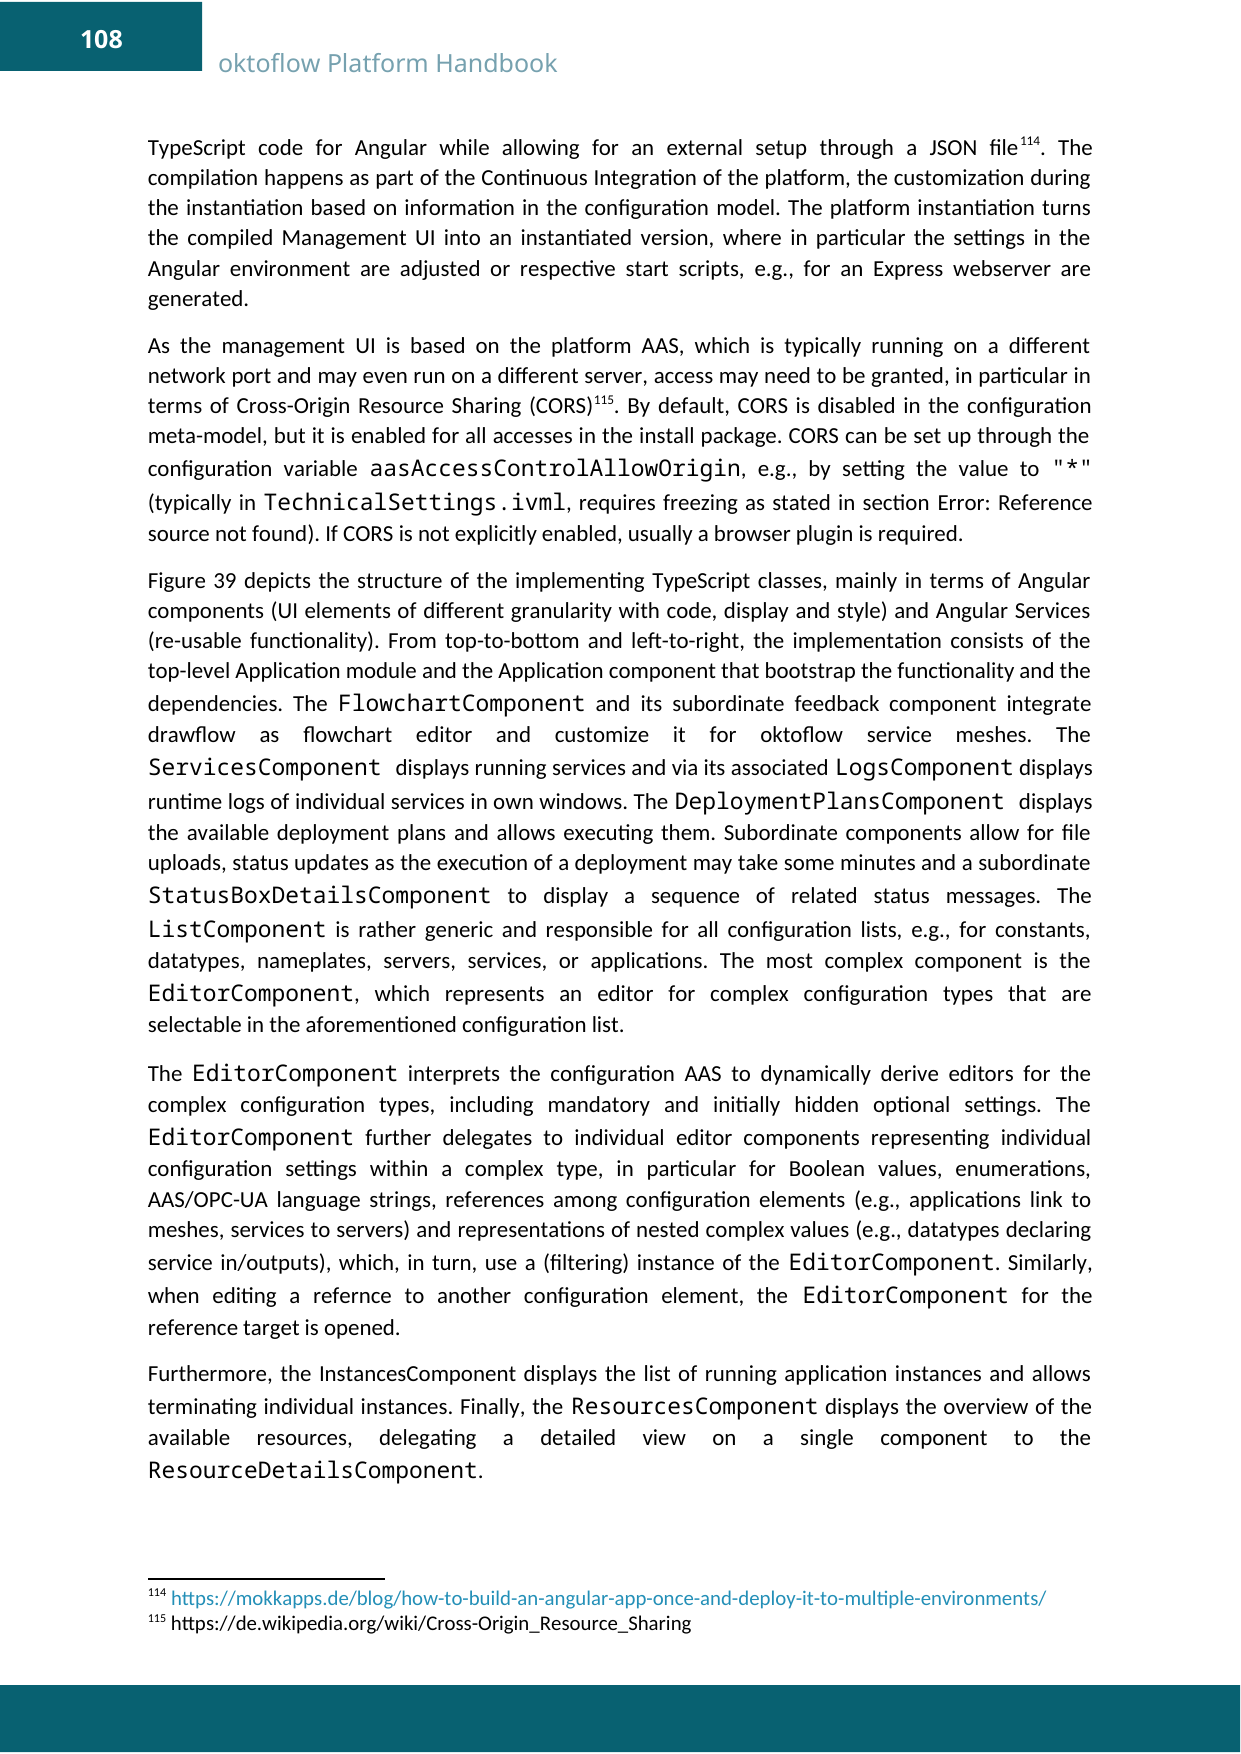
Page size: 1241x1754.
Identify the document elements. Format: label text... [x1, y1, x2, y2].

text The EditorComponent interprets the configuration AAS to dynamically derive editors for the complex configuration types, including mandatory and initially hidden optional settings. The EditorComponent further delegates to individual editor components representing individual configuration settings within a complex type, in particular for Boolean values, enumerations, AAS/OPC-UA language strings, references among configuration elements (e.g., applications link to meshes, services to servers) and representations of nested complex values (e.g., datatypes declaring service in/outputs), which, in turn, use a (filtering) instance of the EditorComponent. Similarly, when editing a refernce to another configuration element, the EditorComponent for the reference target is opened. [148, 1057, 1093, 1341]
text Furthermore, the InstancesComponent displays the list of running application instances and allows terminating individual instances. Finally, the ResourcesComponent displays the overview of the available resources, delegating a detailed view on a single component to the ResourceDetailsComponent. [148, 1359, 1093, 1485]
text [148, 133, 1093, 312]
text Figure 38 depicts the structure of the implementing TypeScript classes, mainly in terms of Angular components (UI elements of different granularity with code, display and style) and Angular Services (re-usable functionality). From top-to-bottom and left-to-right, the implementation consists of the top-level Application module and the Application component that bootstrap the functionality and the dependencies. The FlowchartComponent and its subordinate feedback component integrate drawflow as flowchart editor and customize it for oktoflow service meshes. The ServicesComponent displays running services and via its associated LogsComponent displays runtime logs of individual services in own windows. The DeploymentPlansComponent displays the available deployment plans and allows executing them. Subordinate components allow for file uploads, status updates as the execution of a deployment may take some minutes and a subordinate StatusBoxDetailsComponent to display a sequence of related status messages. The ListComponent is rather generic and responsible for all configuration lists, e.g., for constants, datatypes, nameplates, servers, services, or applications. The most complex component is the EditorComponent, which represents an editor for complex configuration types that are selectable in the aforementioned configuration list. [148, 566, 1093, 1038]
